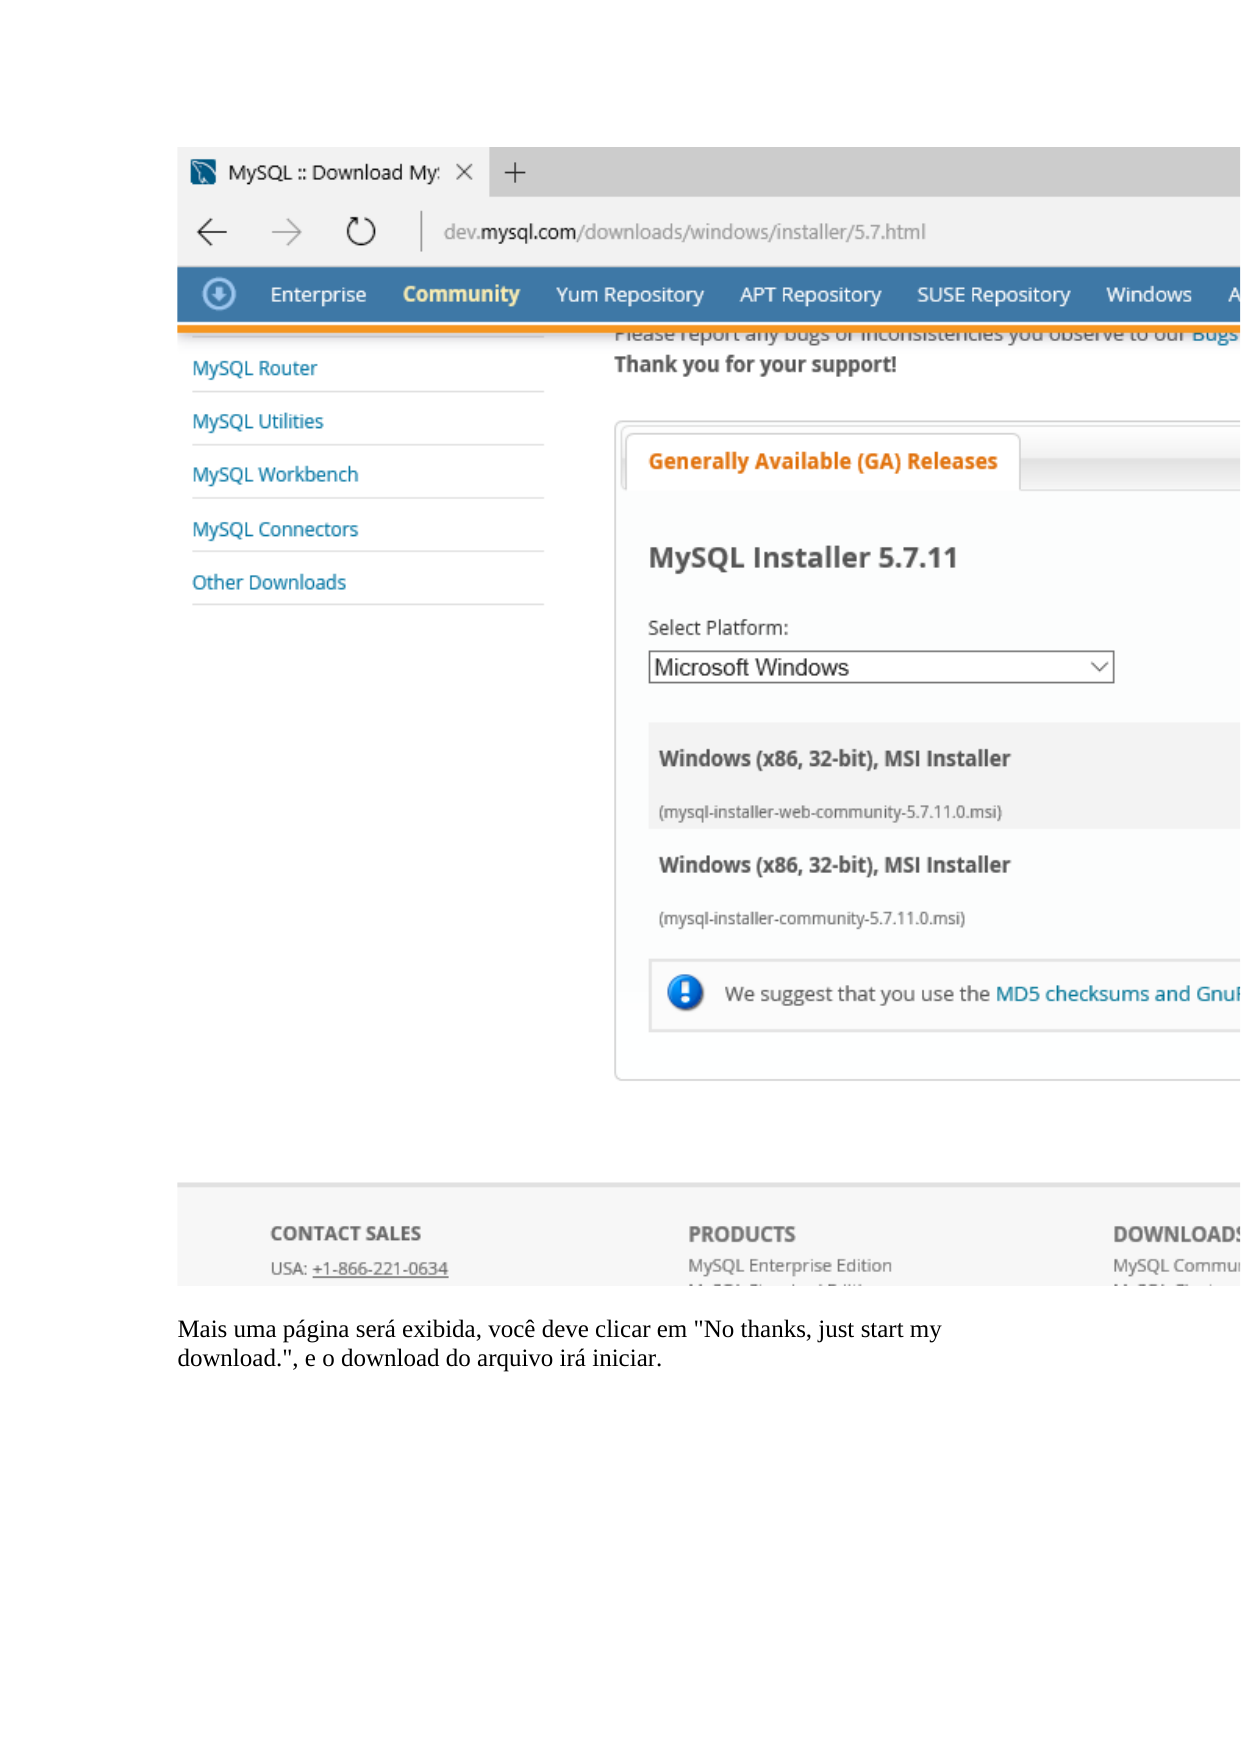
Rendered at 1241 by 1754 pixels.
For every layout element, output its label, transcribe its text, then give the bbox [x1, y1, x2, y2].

picture [177, 147, 1241, 1286]
text Mais uma página será exibida, você deve clicar em "No thanks, just start my download.", e o download do arquivo irá iniciar. [177, 1314, 1063, 1372]
